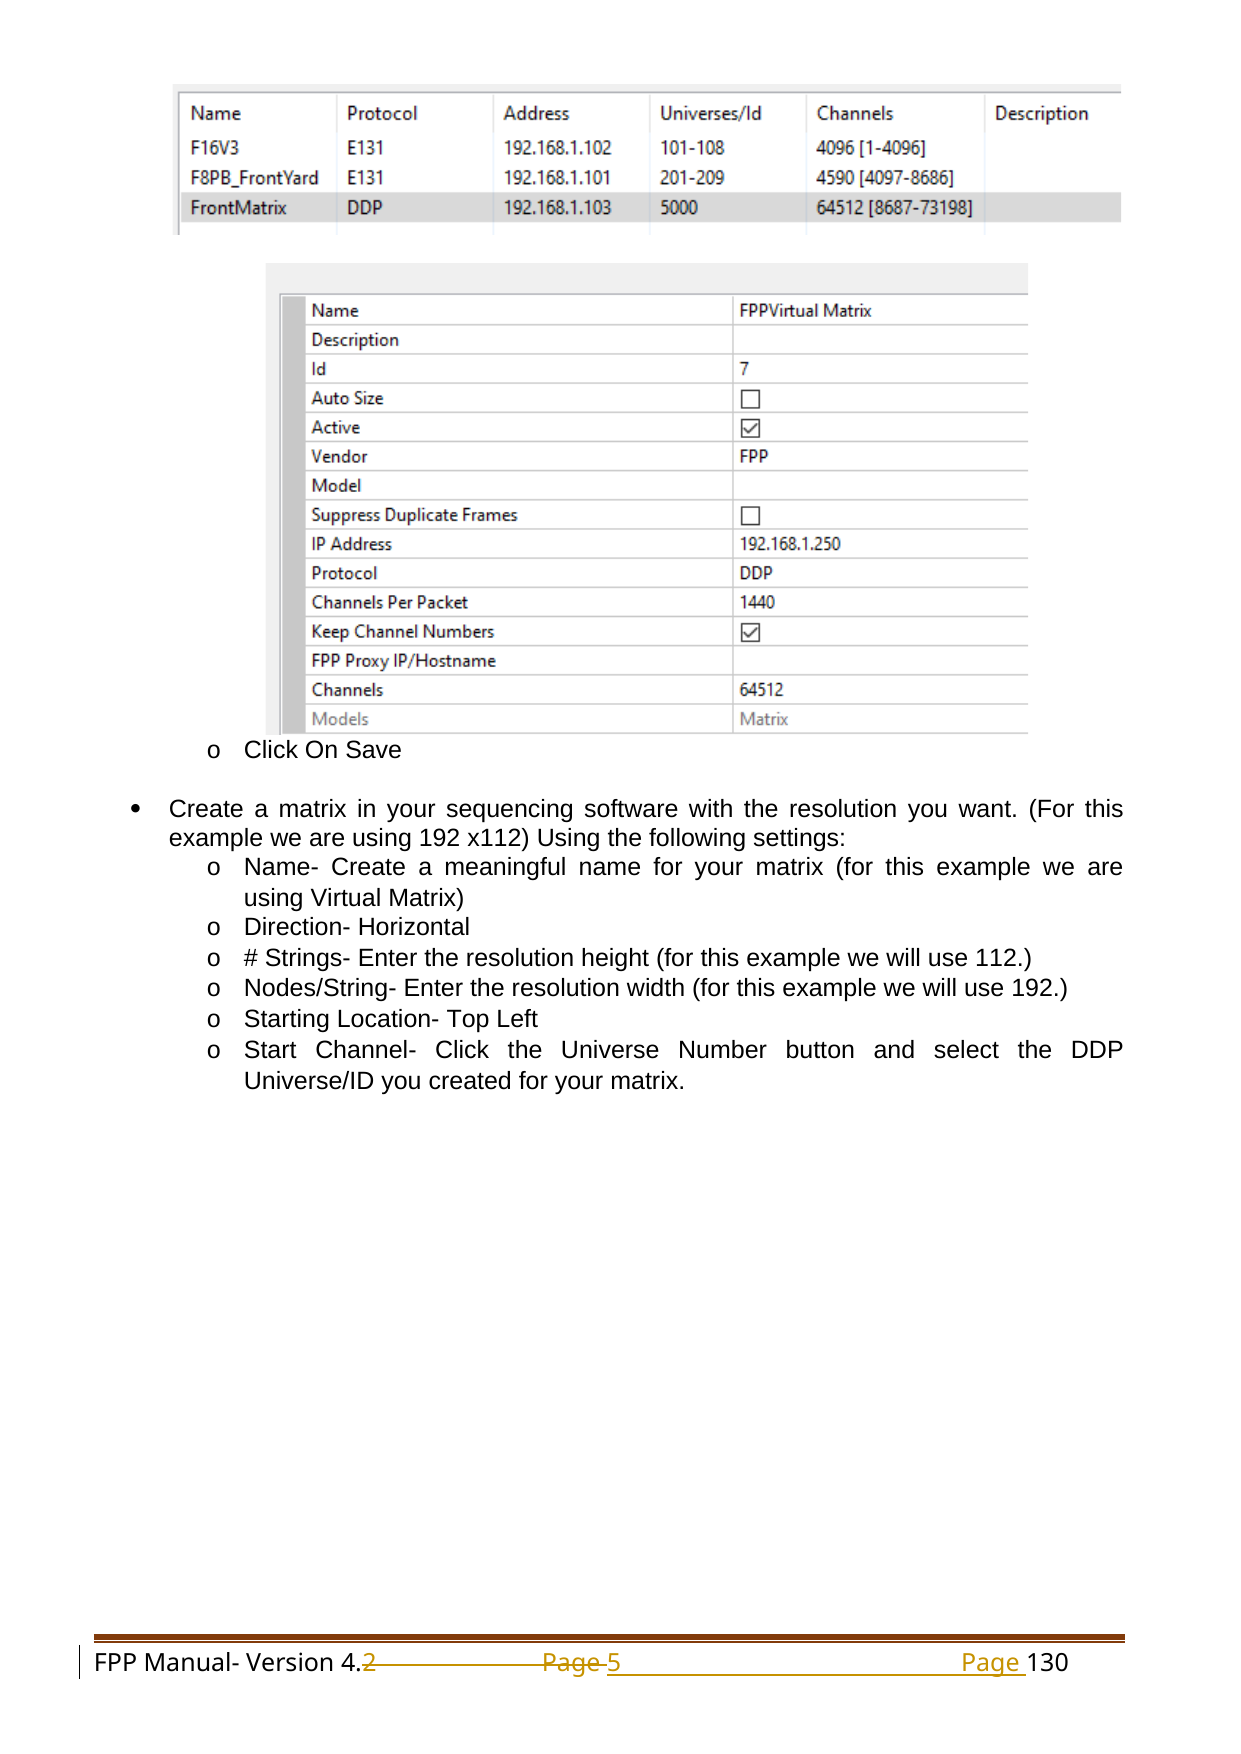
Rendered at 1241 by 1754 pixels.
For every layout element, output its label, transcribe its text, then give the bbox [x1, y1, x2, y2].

list Create a matrix in your sequencing software with the resolution you want. (For this example we are using 192 x112) Using the following settings: [131, 794, 1125, 852]
list # Strings- Enter the resolution height (for this example we will use 112.) [206, 942, 1125, 973]
list Nodes/String- Enter the resolution width (for this example we will use 192.) [206, 973, 1125, 1004]
picture [172, 84, 1122, 235]
picture [265, 263, 1029, 735]
list Start Channel- Click the Universe Number button and select the DDP Universe/ID you created for your matrix. [206, 1035, 1125, 1095]
list Direction- Horizontal [206, 912, 1125, 942]
list Name- Create a meaningful name for your matrix (for this example we are using Virtual Matrix) [206, 852, 1125, 912]
list Click On Save [206, 734, 1125, 766]
list Starting Location- Top Left [206, 1004, 1125, 1035]
